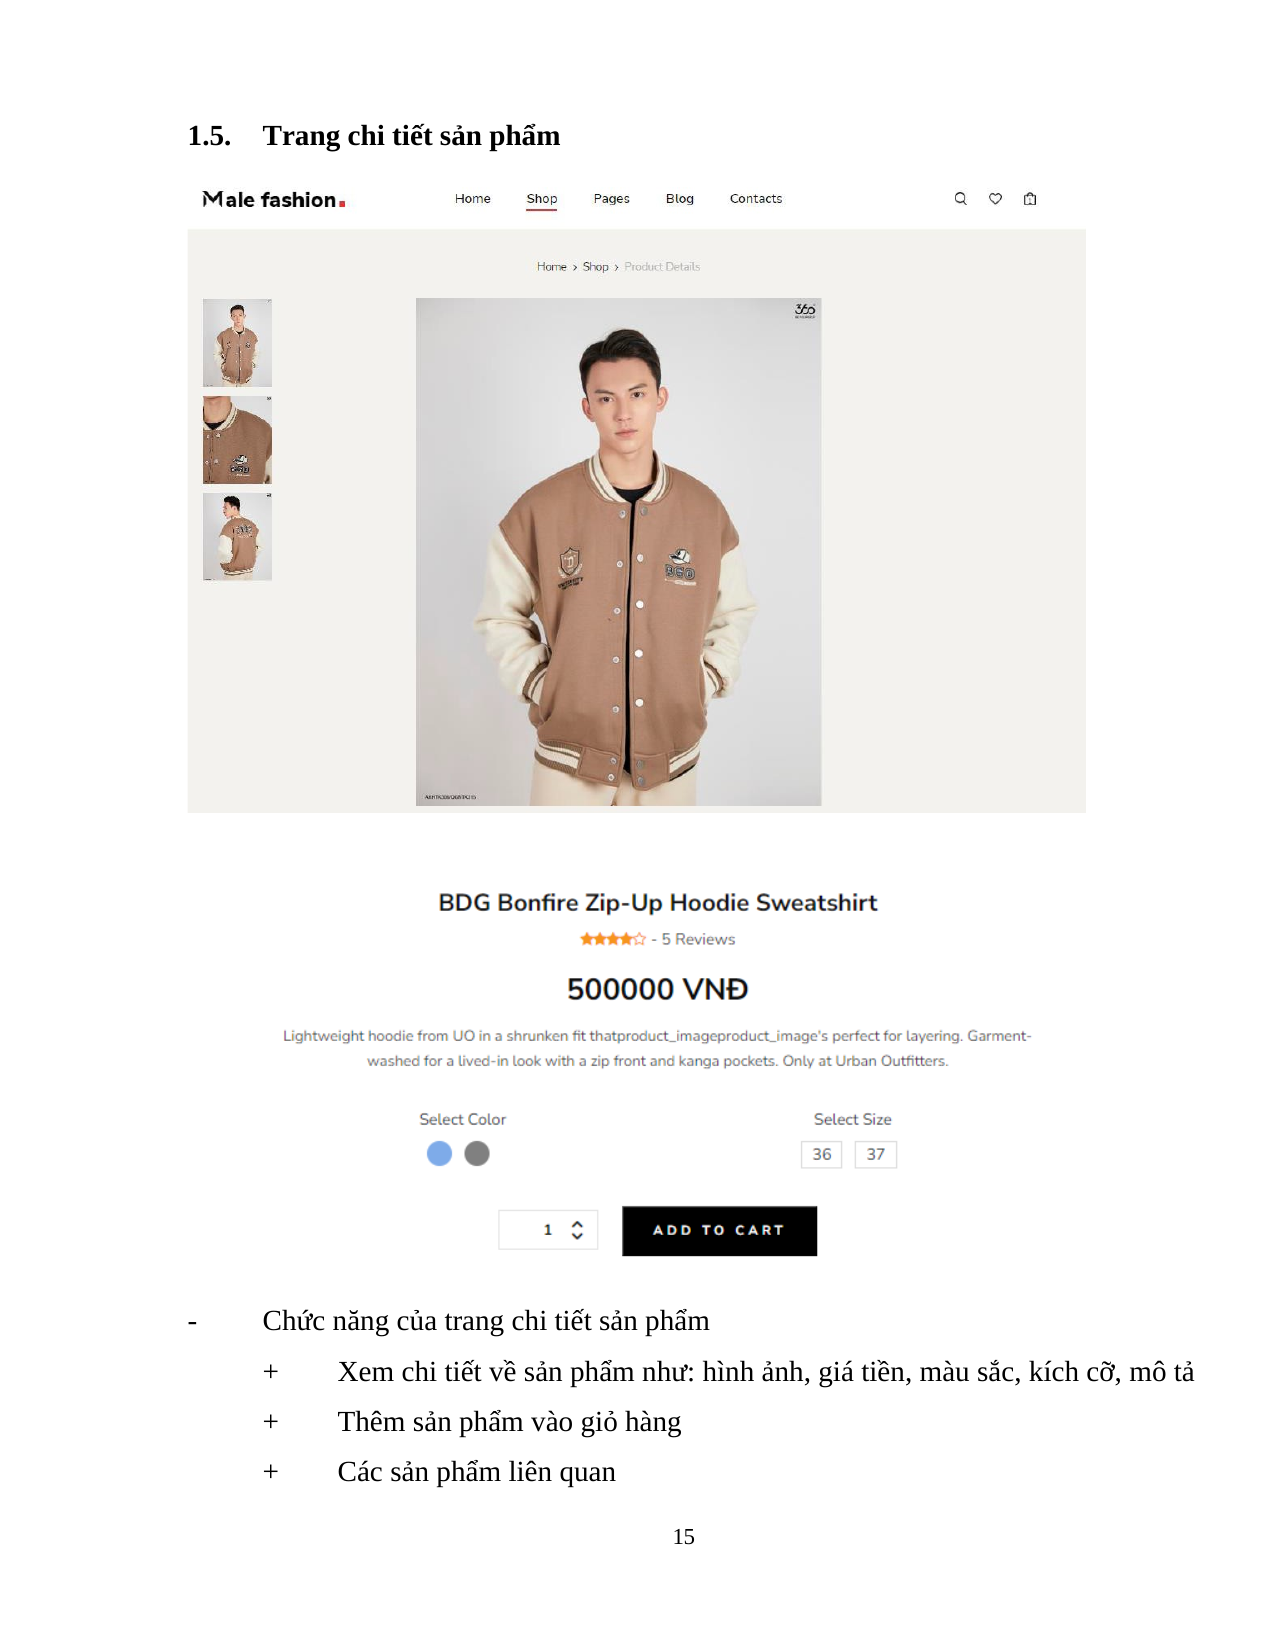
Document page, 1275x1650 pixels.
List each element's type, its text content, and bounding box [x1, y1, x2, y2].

text - Chức năng của trang chi tiết sản phẩm [187, 1303, 1198, 1337]
picture [177, 817, 1150, 1280]
picture [187, 187, 1086, 813]
subtitle Trang chi tiết sản phẩm [187, 118, 1198, 152]
text + Các sản phẩm liên quan [262, 1454, 1198, 1488]
text + Xem chi tiết về sản phẩm như: hình ảnh, giá tiền, màu sắc, kích cỡ, mô tả [262, 1354, 1198, 1388]
text + Thêm sản phẩm vào giỏ hàng [262, 1404, 1198, 1438]
